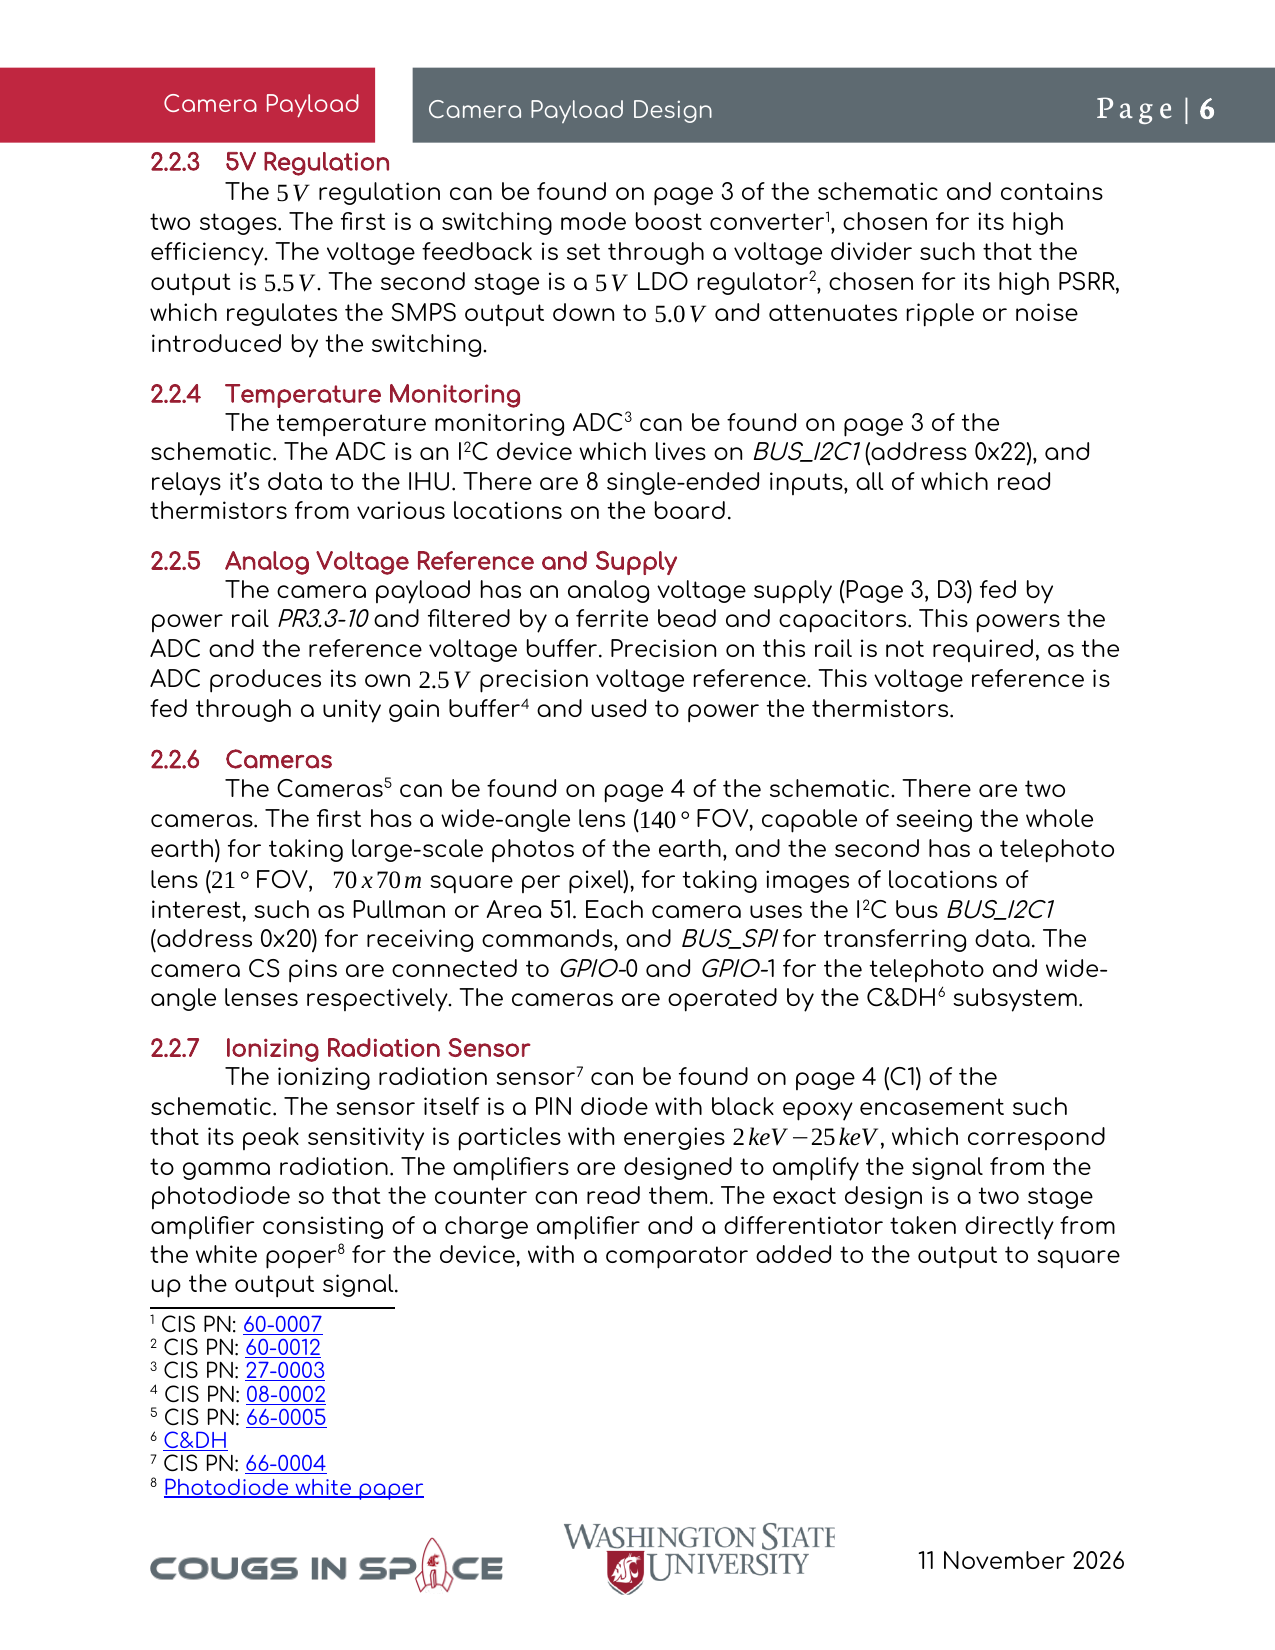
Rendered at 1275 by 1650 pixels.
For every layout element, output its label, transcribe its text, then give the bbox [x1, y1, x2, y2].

text The temperature monitoring ADC can be found on page 3 of the schematic. The ADC is an I2C device which lives on BUS_I2C1 (address 0x22), and relays it’s data to the IHU. There are 8 single-ended inputs, all of which read thermistors from various locations on the board. [150, 411, 1125, 524]
text The ionizing radiation sensor can be found on page 4 (C1) of the schematic. The sensor itself is a PIN diode with black epoxy encasement such that its peak sensitivity is particles with energies , which correspond to gamma radiation. The amplifiers are designed to amplify the signal from the photodiode so that the counter can read them. The exact design is a two stage amplifier consisting of a charge amplifier and a differentiator taken directly from the white poper for the device, with a comparator added to the output to square up the output signal. [150, 1065, 1125, 1298]
subtitle Temperature Monitoring [150, 382, 1125, 407]
picture [150, 1537, 503, 1594]
subtitle Analog Voltage Reference and Supply [150, 549, 1125, 575]
picture [562, 1522, 835, 1594]
text The Cameras can be found on page 4 of the schematic. There are two cameras. The first has a wide-angle lens ( FOV, capable of seeing the whole earth) for taking large-scale photos of the earth, and the second has a telephoto lens ( FOV, square per pixel), for taking images of locations of interest, such as Pullman or Area 51. Each camera uses the I2C bus BUS_I2C1 (address 0x20) for receiving commands, and BUS_SPI for transferring data. The camera CS pins are connected to GPIO-0 and GPIO-1 for the telephoto and wide-angle lenses respectively. The cameras are operated by the C&DH subsystem. [150, 777, 1125, 1012]
subtitle Ionizing Radiation Sensor [150, 1036, 1125, 1062]
subtitle Cameras [150, 748, 1125, 773]
subtitle 5V Regulation [150, 150, 1125, 176]
text The camera payload has an analog voltage supply (Page 3, D3) fed by power rail PR3.3-10 and filtered by a ferrite bead and capacitors. This powers the ADC and the reference voltage buffer. Precision on this rail is not required, as the ADC produces its own precision voltage reference. This voltage reference is fed through a unity gain buffer and used to power the thermistors. [150, 578, 1125, 723]
text The regulation can be found on page 3 of the schematic and contains two stages. The first is a switching mode boost converter, chosen for its high efficiency. The voltage feedback is set through a voltage divider such that the output is . The second stage is a LDO regulator, chosen for its high PSRR, which regulates the SMPS output down to and attenuates ripple or noise introduced by the switching. [150, 179, 1125, 357]
